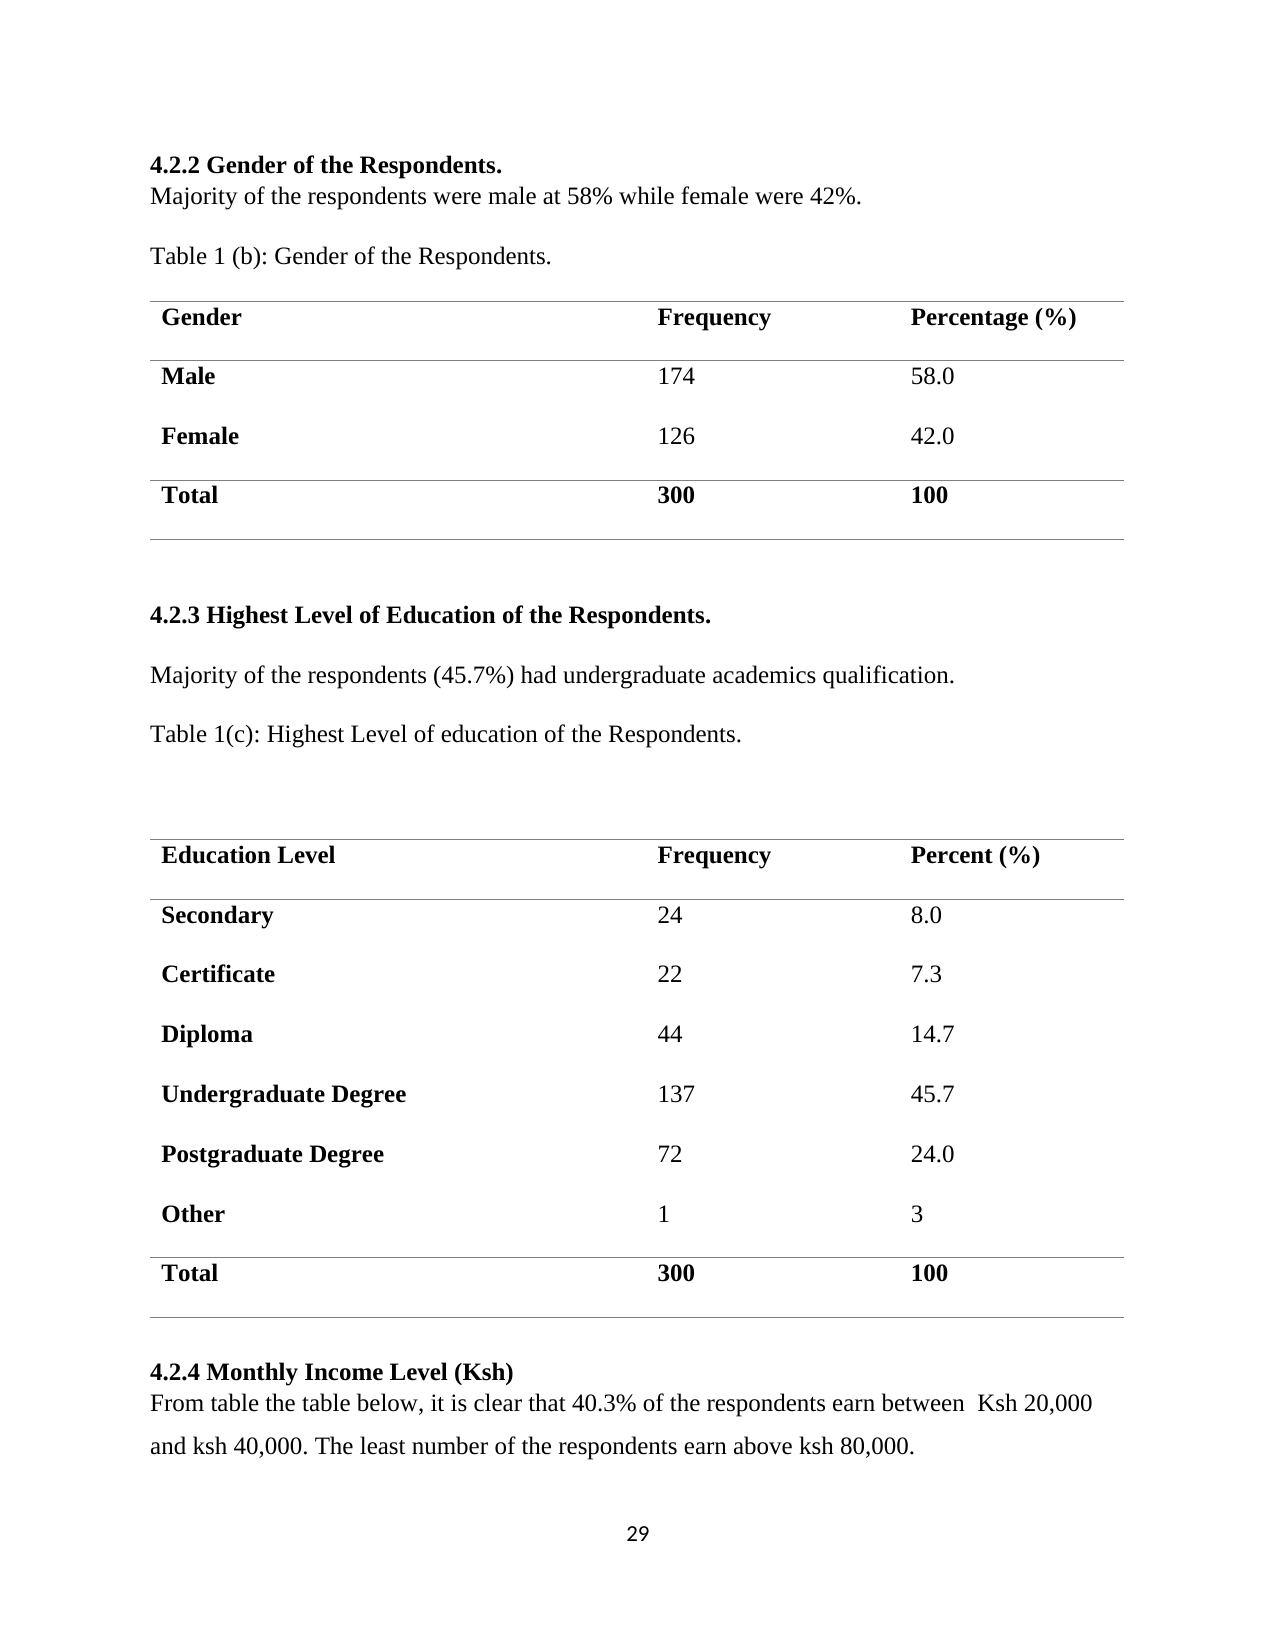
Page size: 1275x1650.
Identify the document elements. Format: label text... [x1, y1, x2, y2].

text 4.2.3 Highest Level of Education of the Respondents. [150, 600, 1125, 629]
table_cell 100 [899, 1258, 1124, 1317]
text Table 1(c): Highest Level of education of the Respondents. [150, 719, 1125, 748]
table_header Education Level [150, 840, 646, 899]
table_cell 8.0 7.3 14.7 45.7 24.0 3 [899, 900, 1124, 1257]
text Table 1 (b): Gender of the Respondents. [150, 241, 1125, 269]
subtitle 4.2.4 Monthly Income Level (Ksh) [150, 1357, 1125, 1386]
text Majority of the respondents were male at 58% while female were 42%. [150, 181, 1125, 210]
table_cell Total [150, 1258, 646, 1317]
table_cell 300 [646, 1258, 899, 1317]
table_cell 24 22 44 137 72 1 [646, 900, 899, 1257]
table_header Gender [150, 302, 646, 360]
table_header Frequency [646, 840, 899, 899]
table_cell Total [150, 481, 646, 539]
table_cell Secondary Certificate Diploma Undergraduate Degree Postgraduate Degree Other [150, 900, 646, 1257]
subtitle 4.2.2 Gender of the Respondents. [150, 150, 1125, 179]
table_cell Male Female [150, 361, 646, 479]
table_header Frequency [646, 302, 899, 360]
table_header Percent (%) [899, 840, 1124, 899]
text From table the table below, it is clear that 40.3% of the respondents earn between Ksh 20,000 and ksh 40,000. The least number of the respondents earn above ksh 80,000. [150, 1388, 1125, 1460]
table_header Percentage (%) [899, 302, 1124, 360]
table_cell 100 [899, 481, 1124, 539]
table_cell 58.0 42.0 [899, 361, 1124, 479]
table_cell 300 [646, 481, 899, 539]
text Majority of the respondents (45.7%) had undergraduate academics qualification. [150, 660, 1125, 688]
table_cell 174 126 [646, 361, 899, 479]
